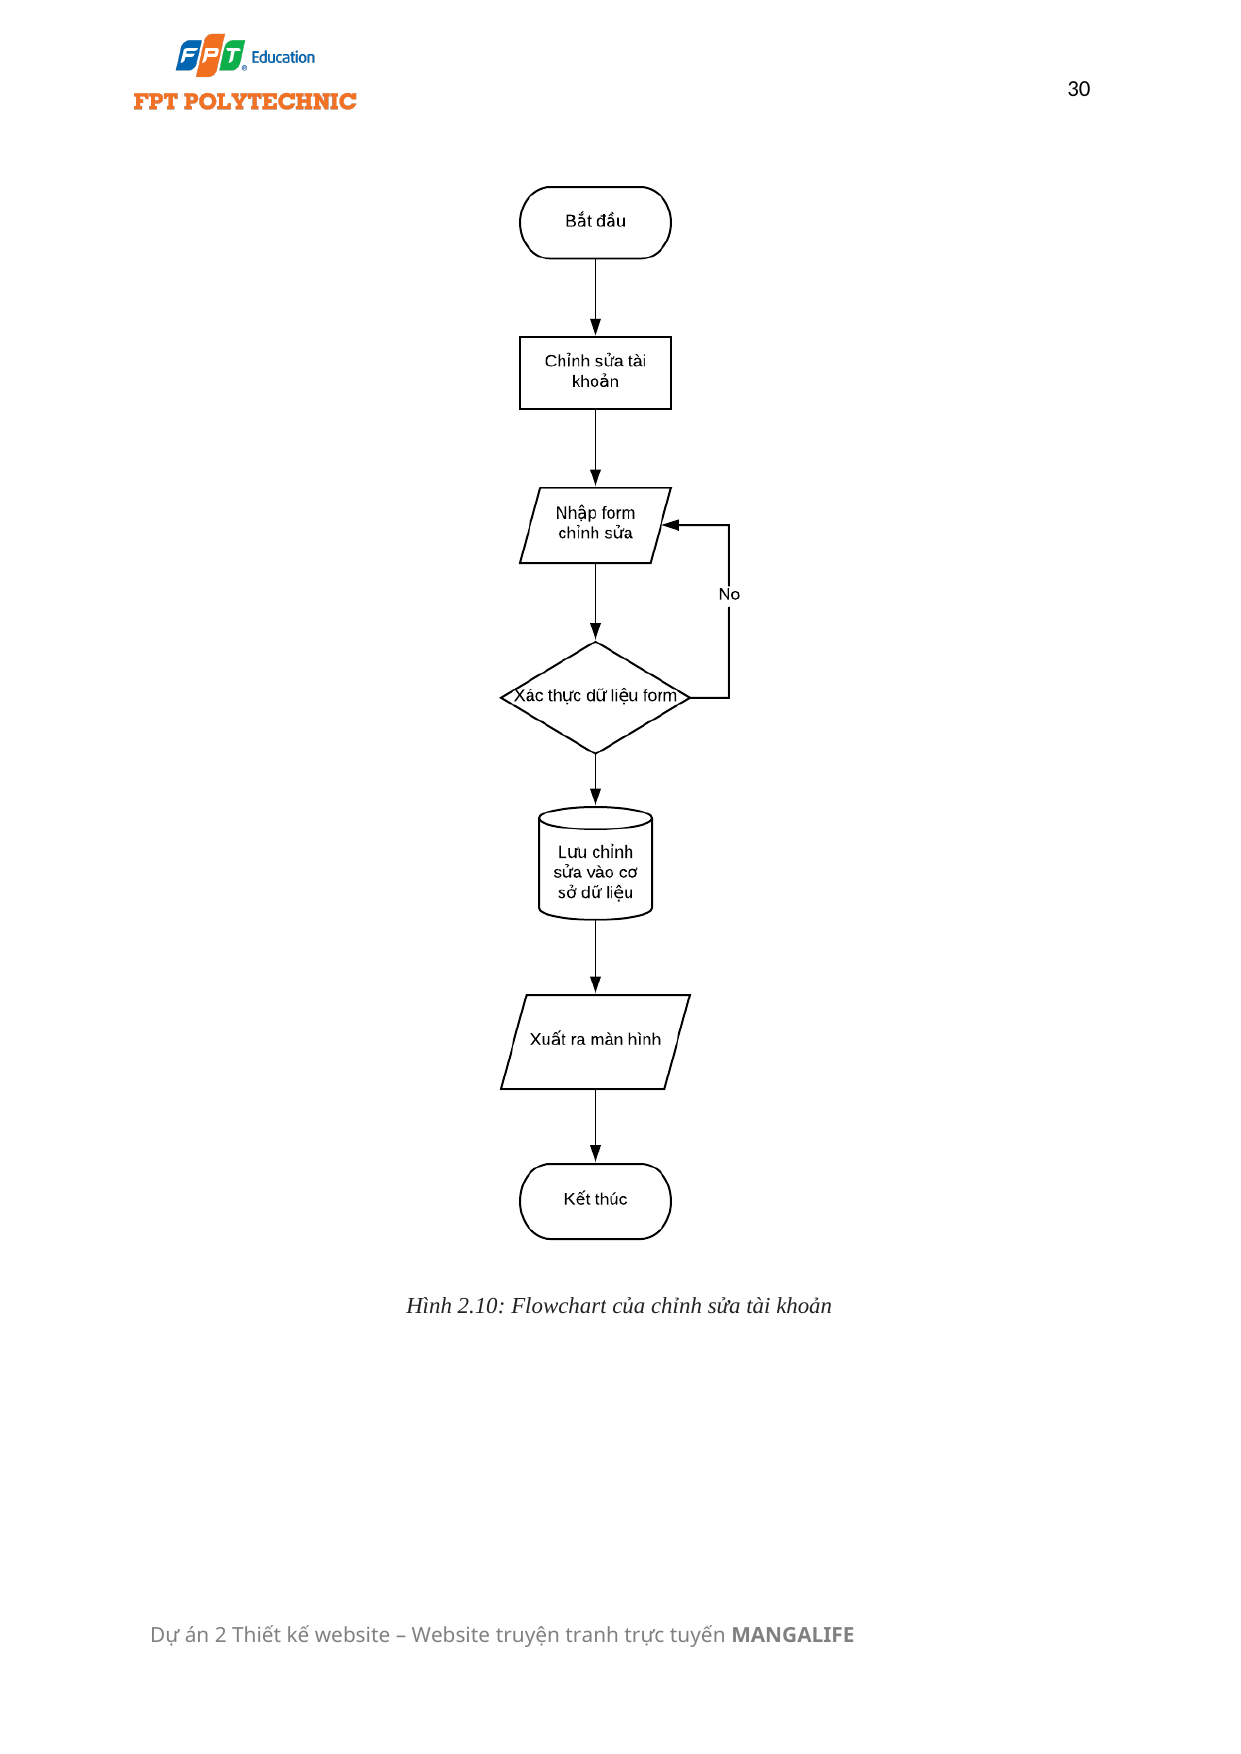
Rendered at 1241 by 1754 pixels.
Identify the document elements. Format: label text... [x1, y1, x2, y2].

picture [463, 150, 777, 1276]
text Hình 2.10: Flowchart của chỉnh sửa tài khoản [150, 1292, 1090, 1319]
picture [126, 26, 364, 117]
